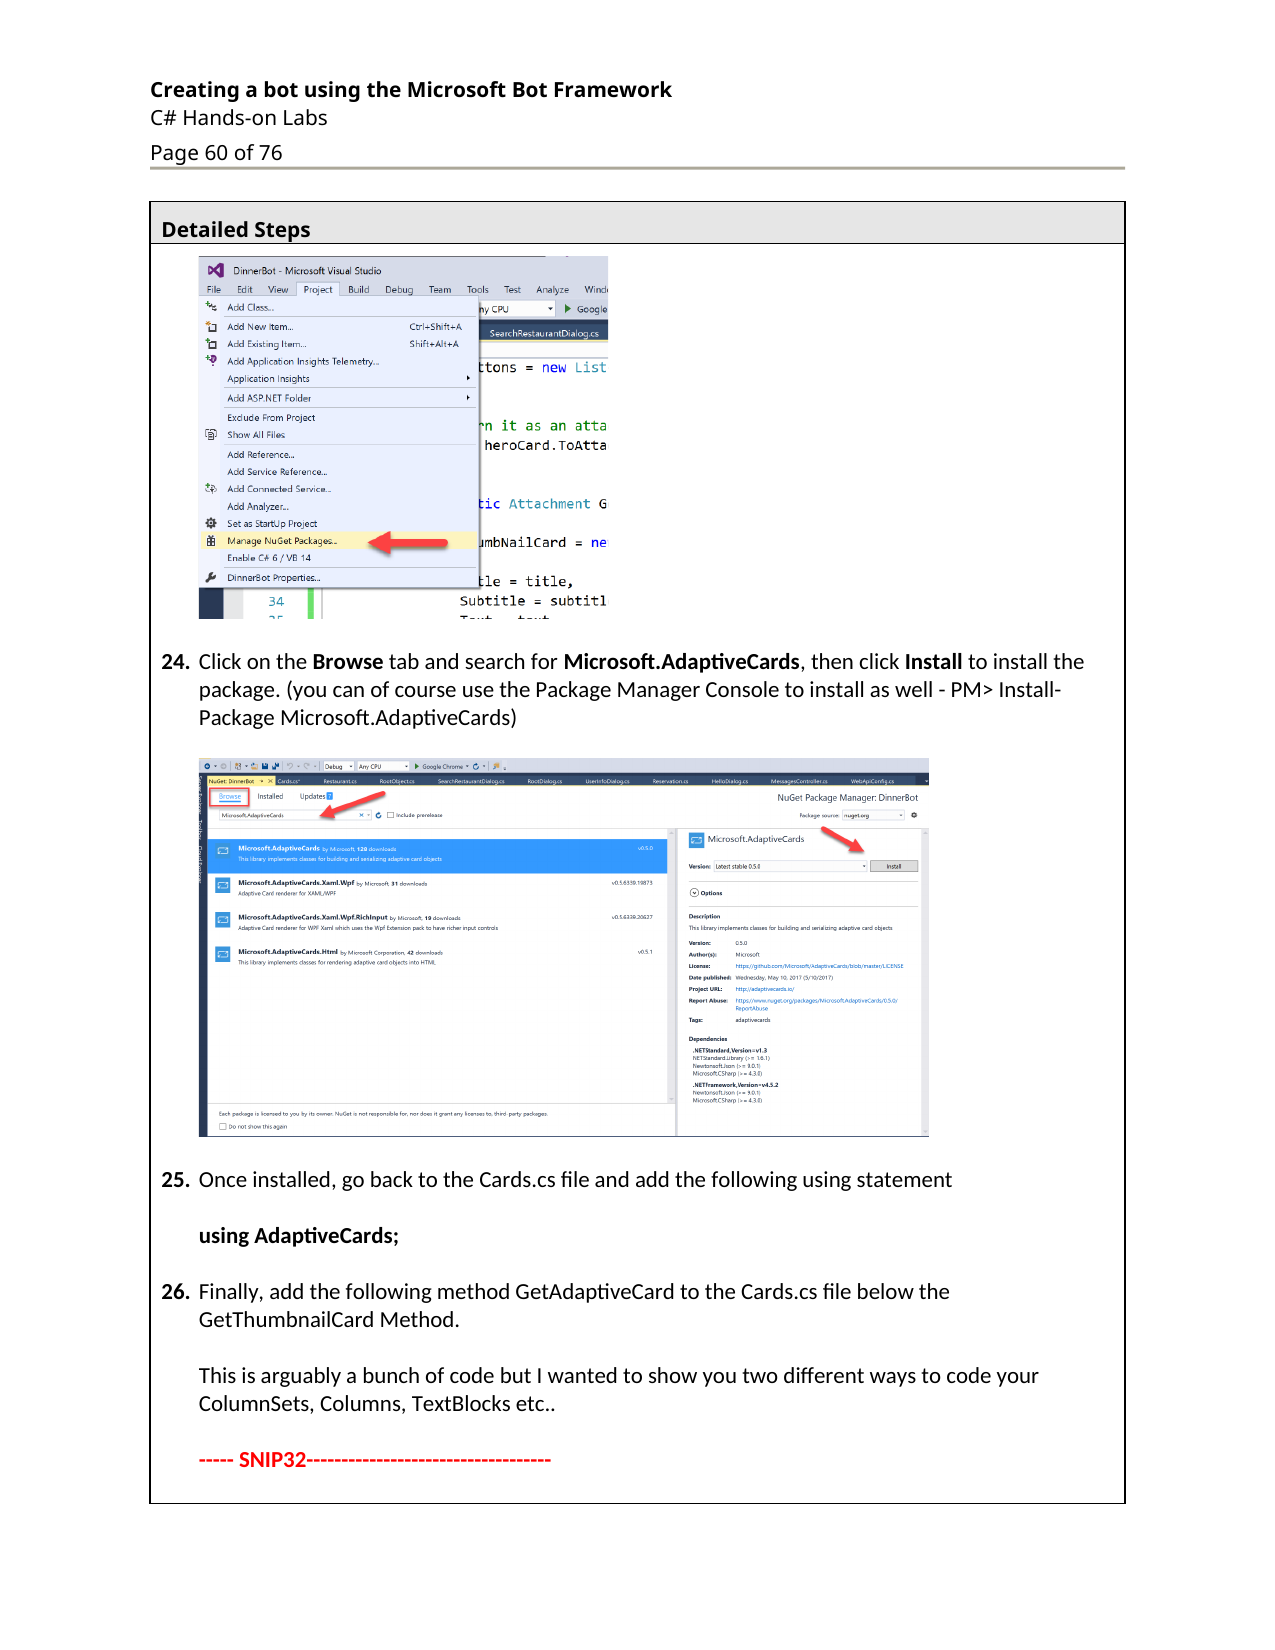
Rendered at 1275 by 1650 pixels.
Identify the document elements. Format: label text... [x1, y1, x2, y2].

table_header Detailed Steps [151, 202, 1124, 243]
picture [198, 758, 929, 1137]
picture [198, 256, 609, 619]
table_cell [151, 244, 1124, 1502]
